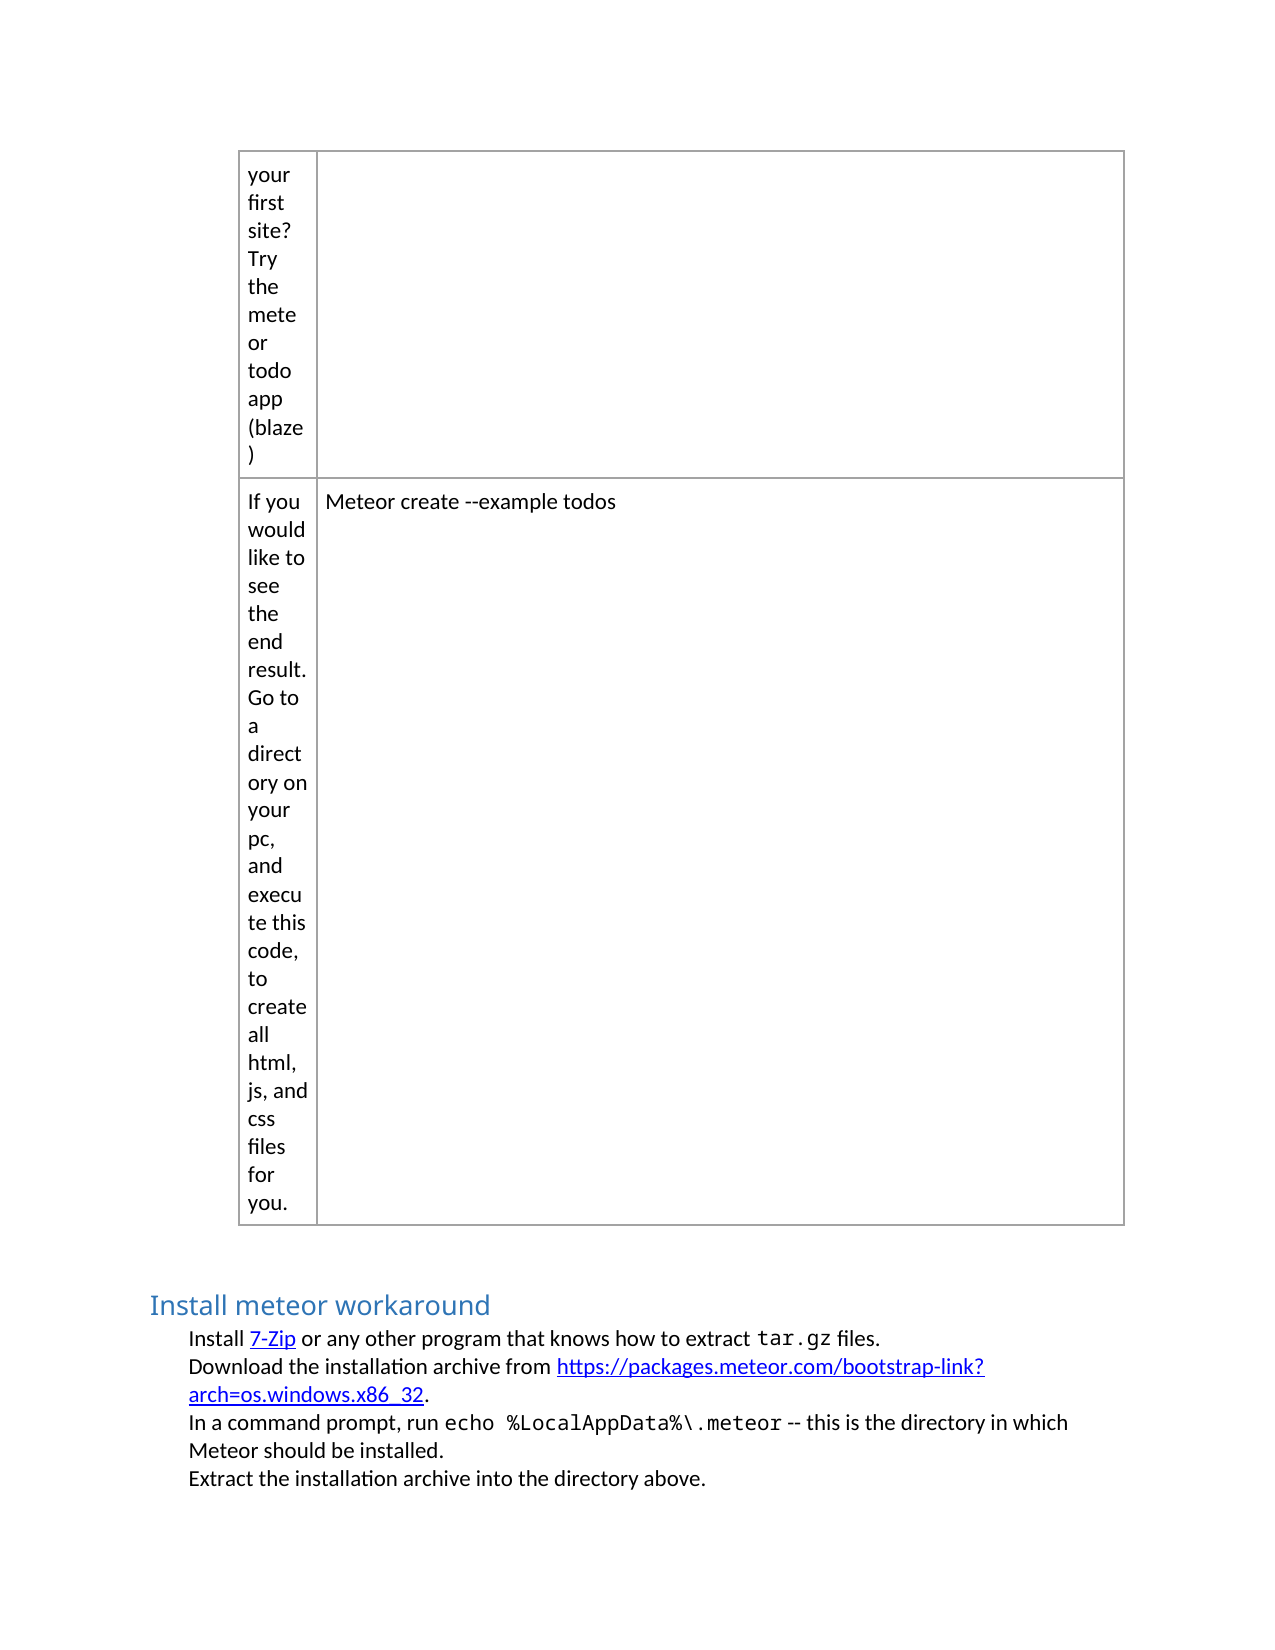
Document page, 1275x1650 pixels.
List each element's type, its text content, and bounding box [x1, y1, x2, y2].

table_cell If you would like to see the end result. Go to a directory on your pc, and execute this code, to create all html, js, and css files for you. [240, 479, 316, 1224]
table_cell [240, 152, 316, 477]
subtitle Install meteor workaround [150, 1287, 1125, 1323]
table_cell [318, 152, 1123, 477]
list Install 7-Zip or any other program that knows how to extract tar.gz files. [151, 1323, 1125, 1352]
table_cell Meteor create --example todos [318, 479, 1123, 1224]
list In a command prompt, run echo %LocalAppData%\.meteor -- this is the directory in which Meteor should be installed. [151, 1408, 1125, 1464]
list Download the installation archive from https://packages.meteor.com/bootstrap-link?arch=os.windows.x86_32. [151, 1352, 1125, 1408]
list Extract the installation archive into the directory above. [151, 1464, 1125, 1492]
